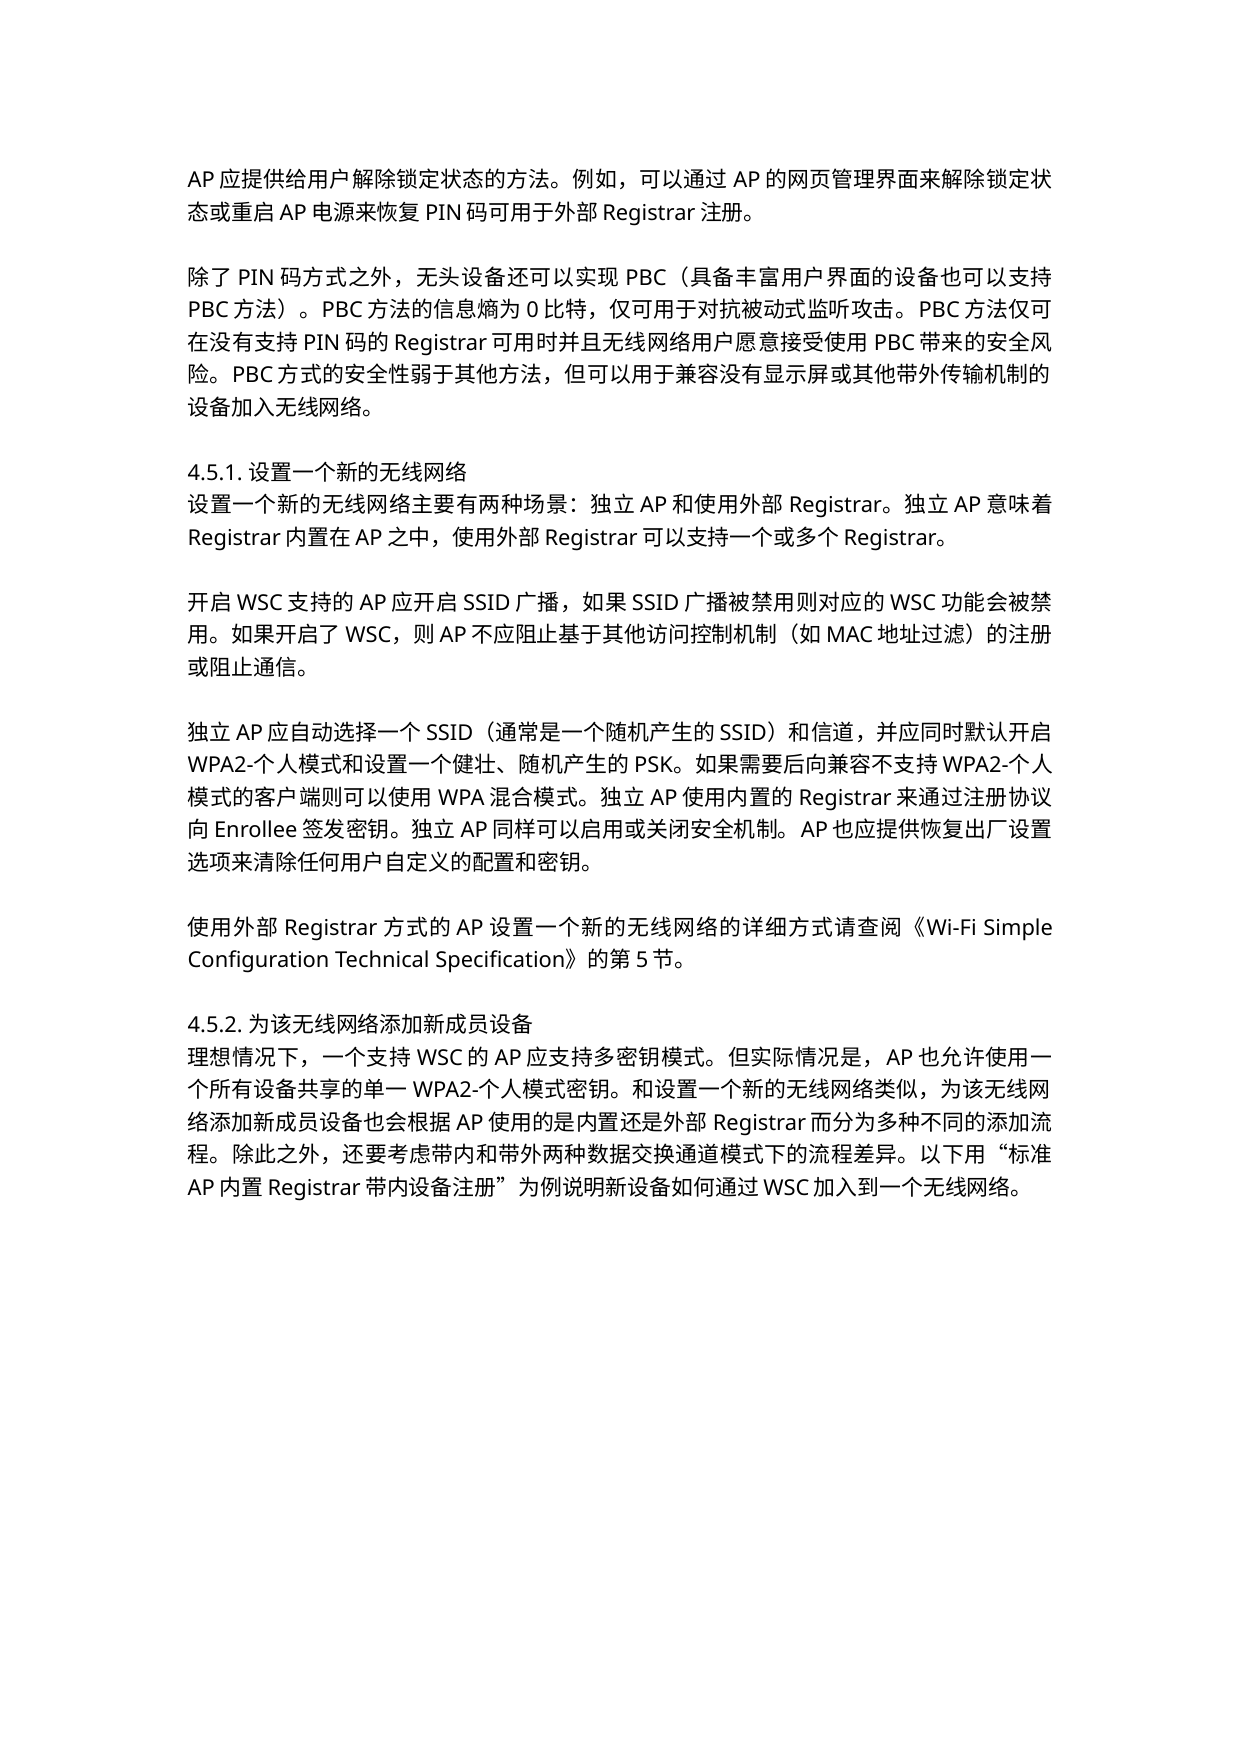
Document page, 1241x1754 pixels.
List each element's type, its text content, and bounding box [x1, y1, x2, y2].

text 设置一个新的无线网络主要有两种场景：独立AP和使用外部Registrar。独立AP意味着Registrar内置在AP之中，使用外部Registrar可以支持一个或多个Registrar。 [187, 487, 1053, 552]
text 使用外部Registrar方式的AP设置一个新的无线网络的详细方式请查阅《Wi-Fi Simple Configuration Technical Specification》的第5节。 [187, 909, 1053, 974]
text 理想情况下，一个支持WSC的AP应支持多密钥模式。但实际情况是，AP也允许使用一个所有设备共享的单一WPA2-个人模式密钥。和设置一个新的无线网络类似，为该无线网络添加新成员设备也会根据AP使用的是内置还是外部Registrar而分为多种不同的添加流程。除此之外，还要考虑带内和带外两种数据交换通道模式下的流程差异。以下用“标准AP内置Registrar带内设备注册”为例说明新设备如何通过WSC加入到一个无线网络。 [187, 1039, 1053, 1202]
text 4.5.2. 为该无线网络添加新成员设备 [187, 1007, 1053, 1039]
text 独立AP应自动选择一个SSID（通常是一个随机产生的SSID）和信道，并应同时默认开启WPA2-个人模式和设置一个健壮、随机产生的PSK。如果需要后向兼容不支持WPA2-个人模式的客户端则可以使用WPA混合模式。独立AP使用内置的Registrar来通过注册协议向Enrollee签发密钥。独立AP同样可以启用或关闭安全机制。AP也应提供恢复出厂设置选项来清除任何用户自定义的配置和密钥。 [187, 714, 1053, 877]
text 除了PIN码方式之外，无头设备还可以实现PBC（具备丰富用户界面的设备也可以支持PBC方法）。PBC方法的信息熵为0比特，仅可用于对抗被动式监听攻击。PBC方法仅可在没有支持PIN码的Registrar可用时并且无线网络用户愿意接受使用PBC带来的安全风险。PBC方式的安全性弱于其他方法，但可以用于兼容没有显示屏或其他带外传输机制的设备加入无线网络。 [187, 259, 1053, 422]
text AP应提供给用户解除锁定状态的方法。例如，可以通过AP的网页管理界面来解除锁定状态或重启AP电源来恢复PIN码可用于外部Registrar注册。 [187, 162, 1053, 227]
text 开启WSC支持的AP应开启SSID广播，如果SSID广播被禁用则对应的WSC功能会被禁用。如果开启了WSC，则AP不应阻止基于其他访问控制机制（如MAC地址过滤）的注册或阻止通信。 [187, 584, 1053, 682]
text 4.5.1. 设置一个新的无线网络 [187, 454, 1053, 487]
